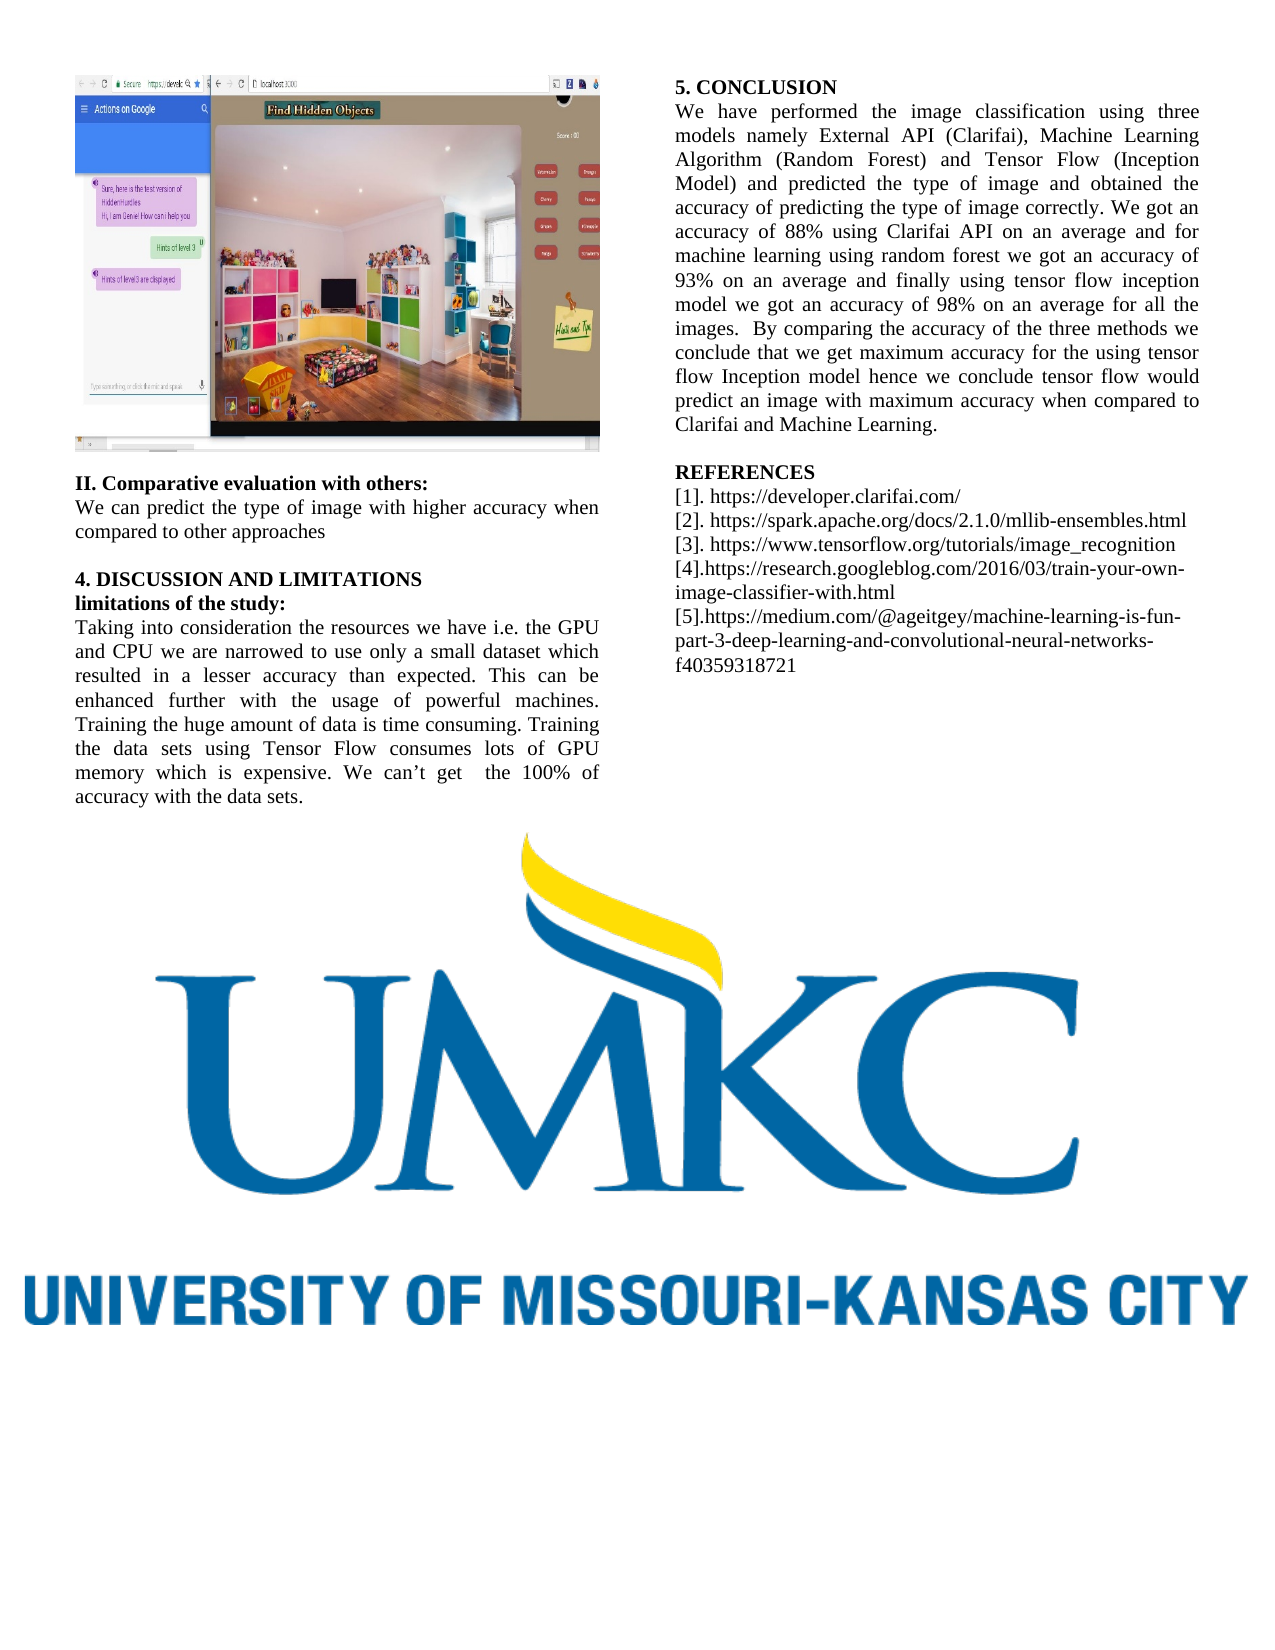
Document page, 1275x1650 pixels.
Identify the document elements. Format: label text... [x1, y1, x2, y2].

text 5. CONCLUSION [675, 75, 1200, 99]
picture [75, 75, 600, 452]
text [1]. https://developer.clarifai.com/ [675, 484, 1200, 508]
text [3]. https://www.tensorflow.org/tutorials/image_recognition [675, 532, 1200, 556]
text We have performed the image classification using three models namely External API (Clarifai), Machine Learning Algorithm (Random Forest) and Tensor Flow (Inception Model) and predicted the type of image and obtained the accuracy of predicting the type of image correctly. We got an accuracy of 88% using Clarifai API on an average and for machine learning using random forest we got an accuracy of 93% on an average and finally using tensor flow inception model we got an accuracy of 98% on an average for all the images. By comparing the accuracy of the three methods we conclude that we get maximum accuracy for the using tensor flow Inception model hence we conclude tensor flow would predict an image with maximum accuracy when compared to Clarifai and Machine Learning. [675, 99, 1200, 436]
text [2]. https://spark.apache.org/docs/2.1.0/mllib-ensembles.html [675, 508, 1200, 532]
text limitations of the study: [75, 591, 600, 615]
text Taking into consideration the resources we have i.e. the GPU and CPU we are narrowed to use only a small dataset which resulted in a lesser accuracy than expected. This can be enhanced further with the usage of powerful machines. Training the huge amount of data is time consuming. Training the data sets using Tensor Flow consumes lots of GPU memory which is expensive. We can’t get the 100% of accuracy with the data sets. [75, 615, 600, 808]
text 4. DISCUSSION AND LIMITATIONS [75, 567, 600, 591]
text [4].https://research.googleblog.com/2016/03/train-your-own- image-classifier-with.html [675, 556, 1200, 604]
text REFERENCES [675, 460, 1200, 484]
text [5].https://medium.com/@ageitgey/machine-learning-is-fun-part-3-deep-learning-and-convolutional-neural-networks-f40359318721 [675, 604, 1200, 677]
text We can predict the type of image with higher accuracy when compared to other approaches [75, 495, 600, 543]
picture [24, 832, 1248, 1325]
text II. Comparative evaluation with others: [75, 471, 600, 495]
